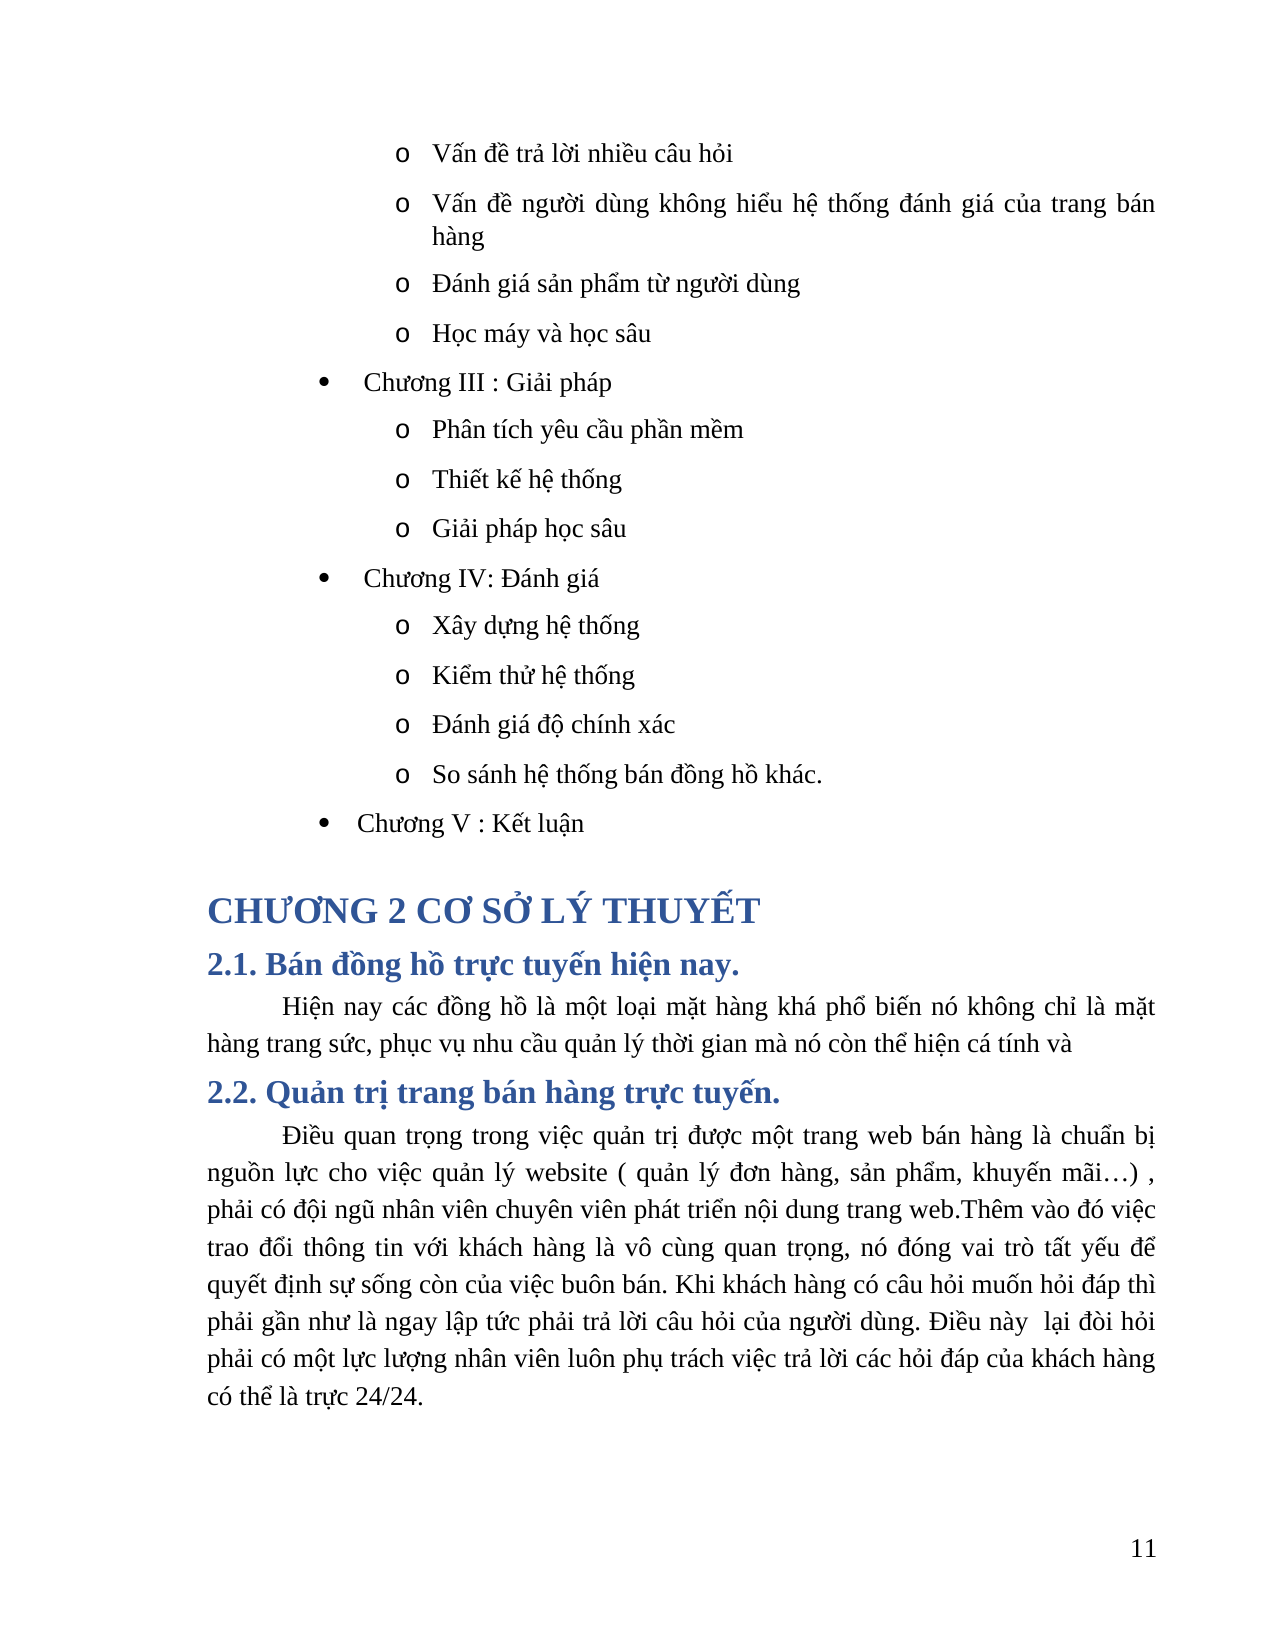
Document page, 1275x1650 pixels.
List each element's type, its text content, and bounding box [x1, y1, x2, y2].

list Vấn đề trả lời nhiều câu hỏi [394, 137, 1157, 171]
list Thiết kế hệ thống [394, 463, 1157, 497]
list Chương IV: Đánh giá [319, 562, 1157, 593]
subtitle Quản trị trang bán hàng trực tuyến. [207, 1073, 1157, 1111]
list Vấn đề người dùng không hiểu hệ thống đánh giá của trang bán hàng [394, 187, 1157, 251]
list Đánh giá sản phẩm từ người dùng [394, 267, 1157, 301]
subtitle Bán đồng hồ trực tuyến hiện nay. [207, 944, 1157, 982]
list Xây dựng hệ thống [394, 609, 1157, 643]
list Phân tích yêu cầu phần mềm [394, 414, 1157, 447]
subtitle CHƯƠNG 2 CƠ SỞ LÝ THUYẾT [207, 888, 1157, 931]
list Kiểm thử hệ thống [394, 659, 1157, 692]
list Đánh giá độ chính xác [394, 708, 1157, 742]
list Giải pháp học sâu [394, 513, 1157, 546]
list Chương V : Kết luận [319, 807, 1157, 838]
list Học máy và học sâu [394, 317, 1157, 350]
text Hiện nay các đồng hồ là một loại mặt hàng khá phổ biến nó không chỉ là mặt hàng trang sức, phục vụ nhu cầu quản lý thời gian mà nó còn thể hiện cá tính và [207, 990, 1157, 1058]
list So sánh hệ thống bán đồng hồ khác. [394, 758, 1157, 791]
list Chương III : Giải pháp [319, 366, 1157, 398]
text Điều quan trọng trong việc quản trị được một trang web bán hàng là chuẩn bị nguồn lực cho việc quản lý website ( quản lý đơn hàng, sản phẩm, khuyến mãi…) , phải có đội ngũ nhân viên chuyên viên phát triển nội dung trang web.Thêm vào đó việc trao đổi thông tin với khách hàng là vô cùng quan trọng, nó đóng vai trò tất yếu để quyết định sự sống còn của việc buôn bán. Khi khách hàng có câu hỏi muốn hỏi đáp thì phải gần như là ngay lập tức phải trả lời câu hỏi của người dùng. Điều này lại đòi hỏi phải có một lực lượng nhân viên luôn phụ trách việc trả lời các hỏi đáp của khách hàng có thể là trực 24/24. [207, 1119, 1157, 1411]
